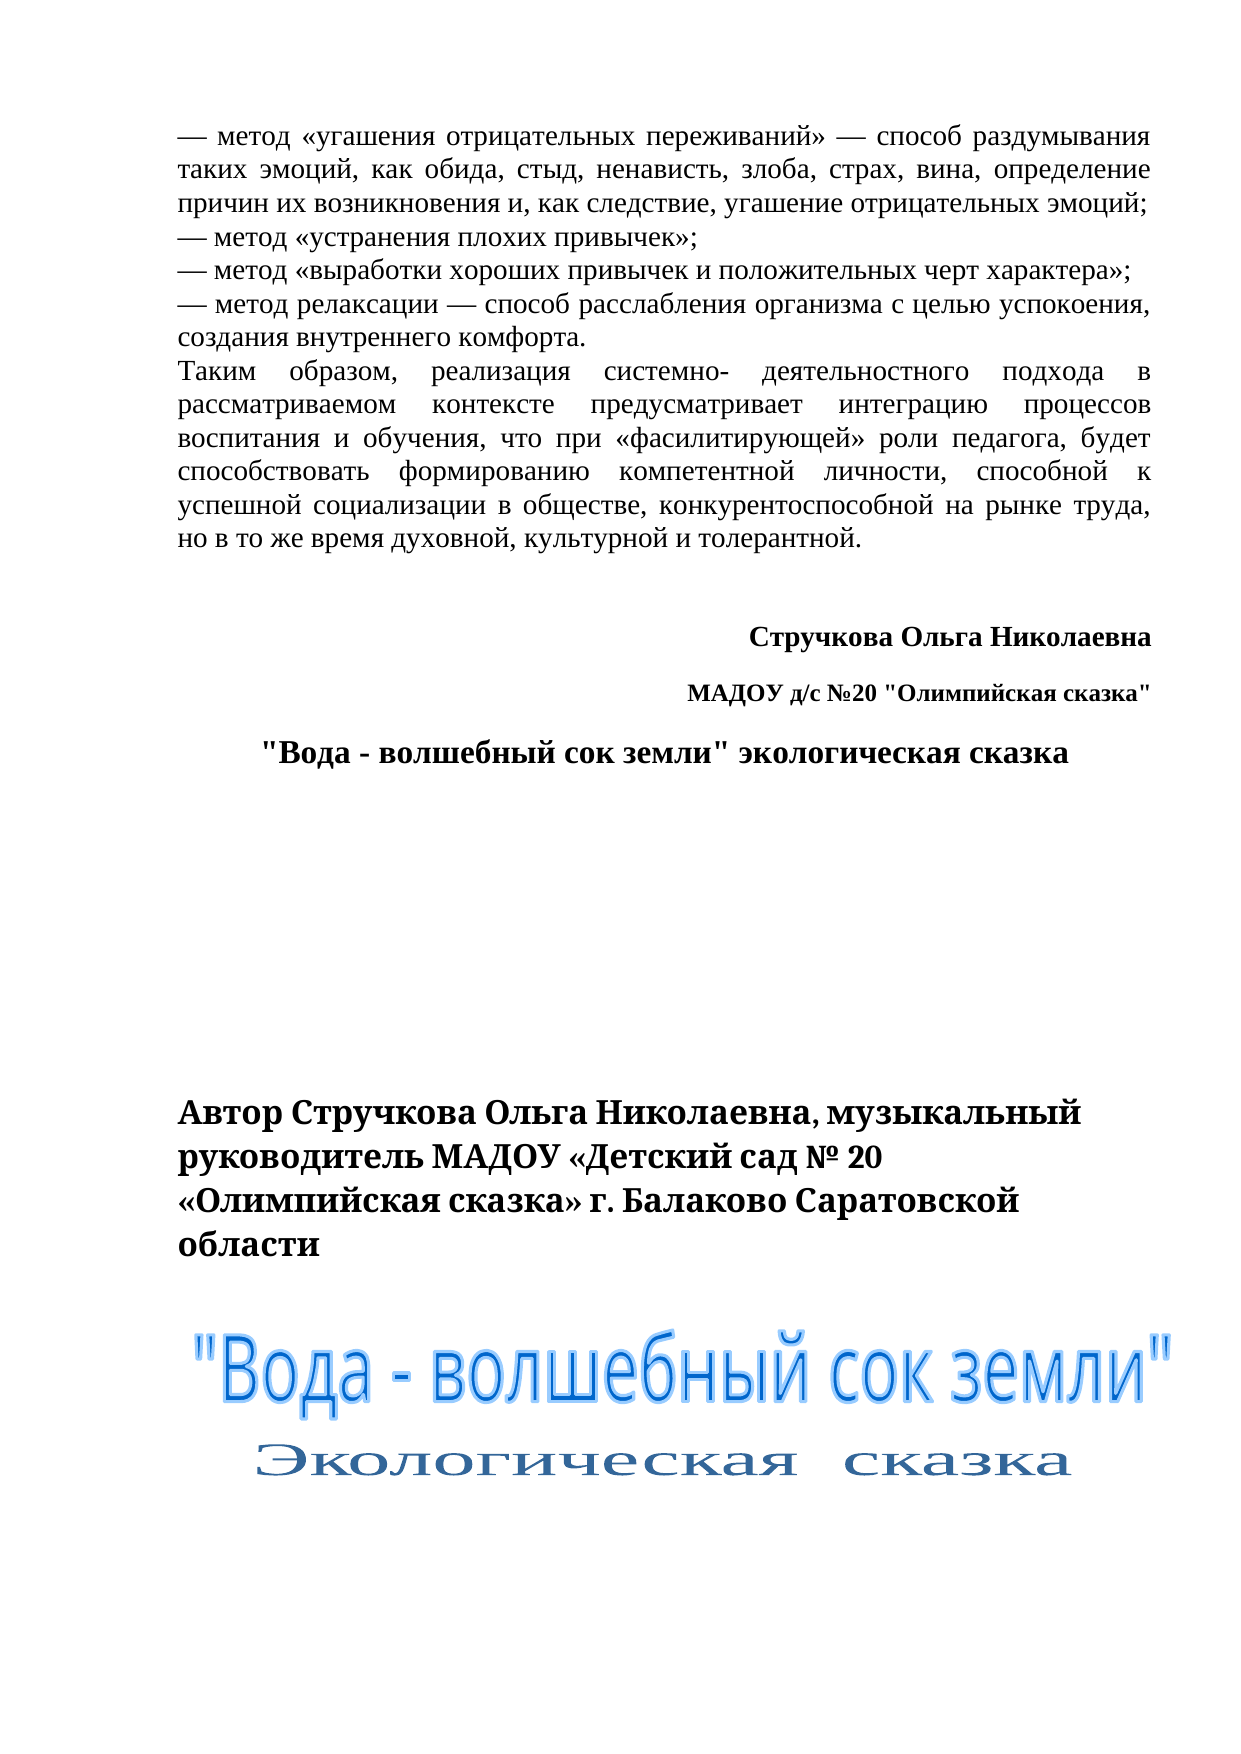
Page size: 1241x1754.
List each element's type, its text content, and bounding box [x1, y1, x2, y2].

text — метод «устранения плохих привычек»; [177, 219, 1152, 252]
subtitle Автор Стручкова Ольга Николаевна, музыкальный руководитель МАДОУ «Детский сад № 20 «Олимпийская сказка» г. Балаково Саратовской области [177, 1094, 1152, 1265]
text "Вода - волшебный сок земли" экологическая сказка [177, 732, 1152, 771]
text — метод «выработки хороших привычек и положительных черт характера»; [177, 252, 1152, 286]
text МАДОУ д/с №20 "Олимпийская сказка" [177, 678, 1152, 707]
text Таким образом, реализация системно- деятельностного подхода в рассматриваемом контексте предусматривает интеграцию процессов воспитания и обучения, что при «фасилитирующей» роли педагога, будет способствовать формированию компетентной личности, способной к успешной социализации в обществе, конкурентоспособной на рынке труда, но в то же время духовной, культурной и толерантной. [177, 353, 1152, 554]
text — метод релаксации — способ расслабления организма с целью успокоения, создания внутреннего комфорта. [177, 286, 1152, 353]
text Стручкова Ольга Николаевна [177, 619, 1152, 653]
text — метод «угашения отрицательных переживаний» — способ раздумывания таких эмоций, как обида, стыд, ненависть, злоба, страх, вина, определение причин их возникновения и, как следствие, угашение отрицательных эмоций; [177, 118, 1152, 219]
